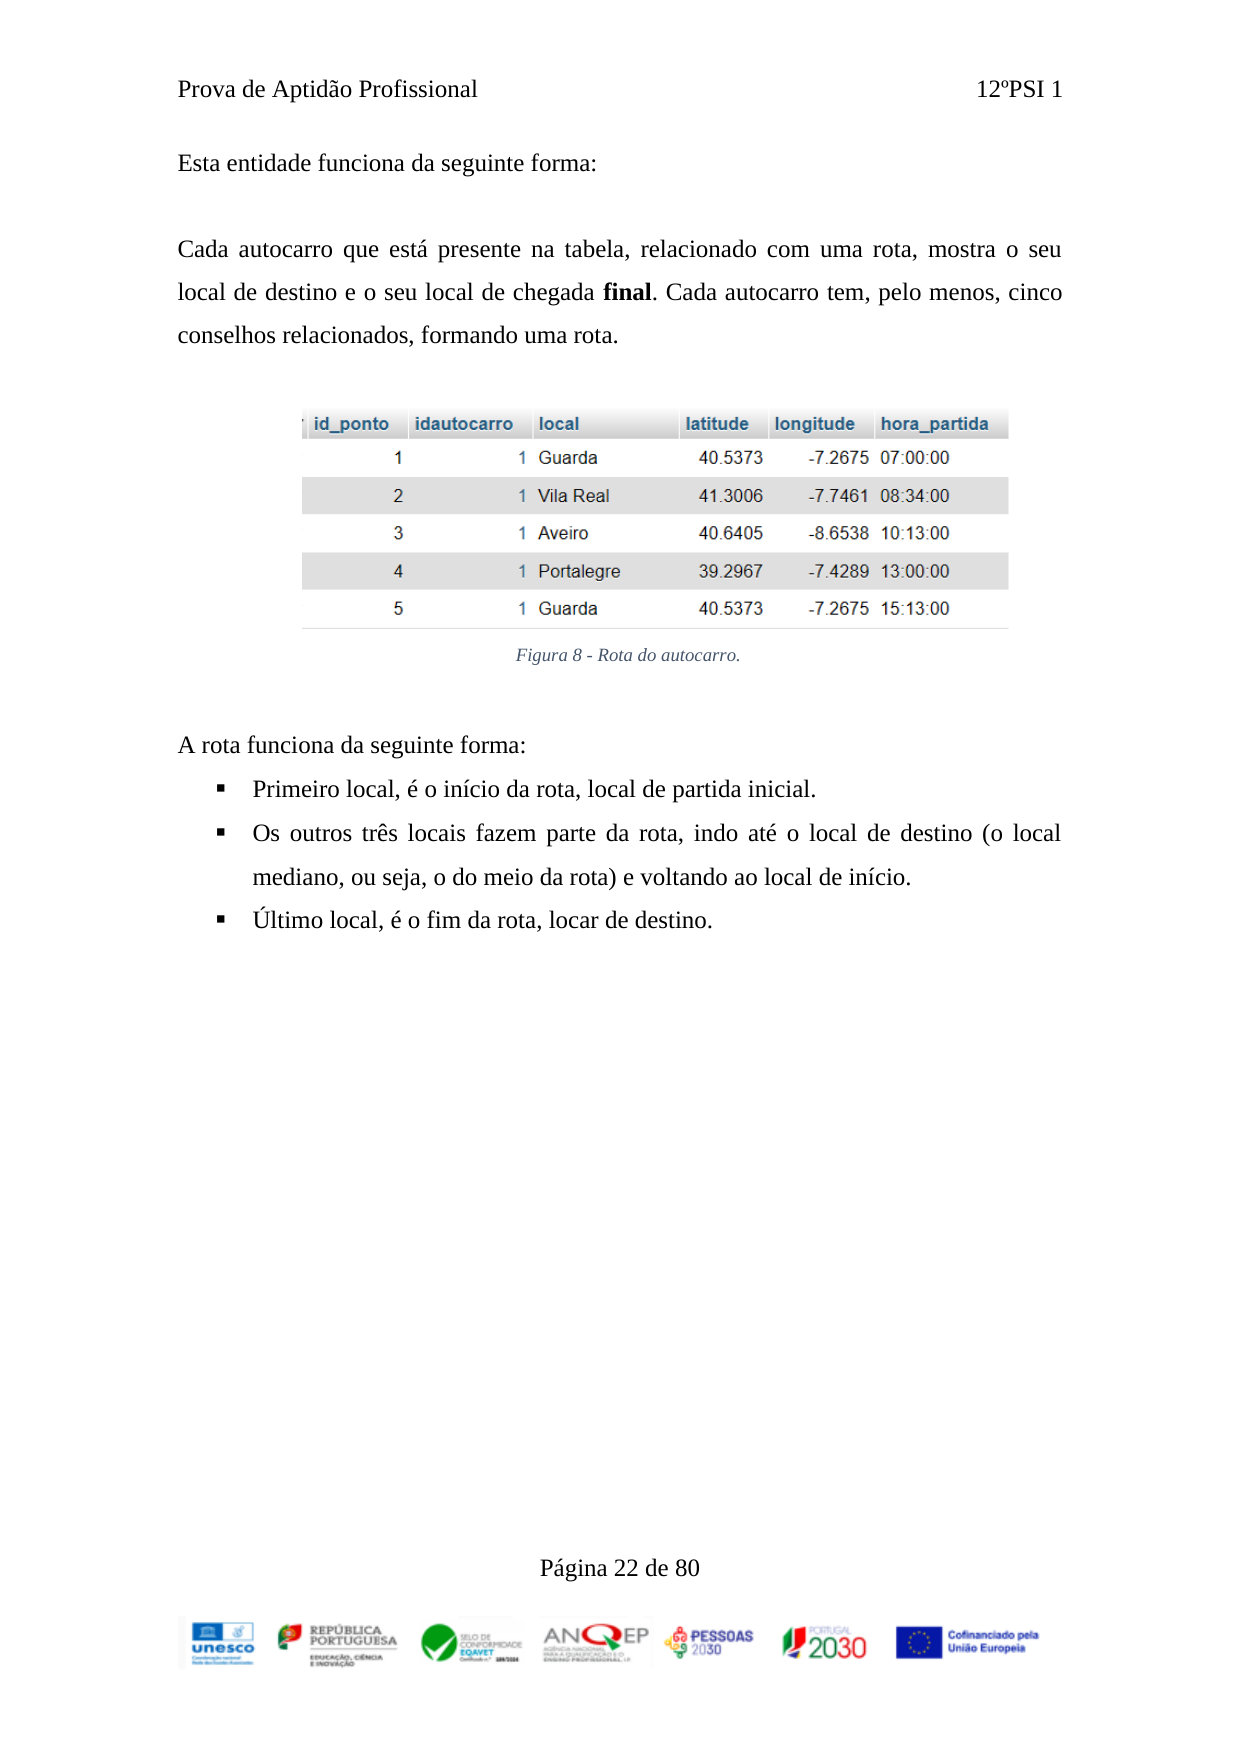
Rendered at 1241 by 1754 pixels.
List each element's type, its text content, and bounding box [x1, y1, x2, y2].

picture [177, 1615, 1084, 1677]
list Cada autocarro que está presente na tabela, relacionado com uma rota, mostra o seu local de destino e o seu local de chegada final. Cada autocarro tem, pelo menos, cinco conselhos relacionados, formando uma rota. [177, 234, 1063, 349]
text A rota funciona da seguinte forma: [177, 730, 1063, 759]
picture [302, 406, 1014, 629]
text Esta entidade funciona da seguinte forma: [177, 148, 1063, 176]
list Primeiro local, é o início da rota, local de partida inicial. [215, 774, 1063, 803]
list Os outros três locais fazem parte da rota, indo até o local de destino (o local mediano, ou seja, o do meio da rota) e voltando ao local de início. [215, 818, 1063, 890]
list Último local, é o fim da rota, locar de destino. [215, 905, 1063, 934]
